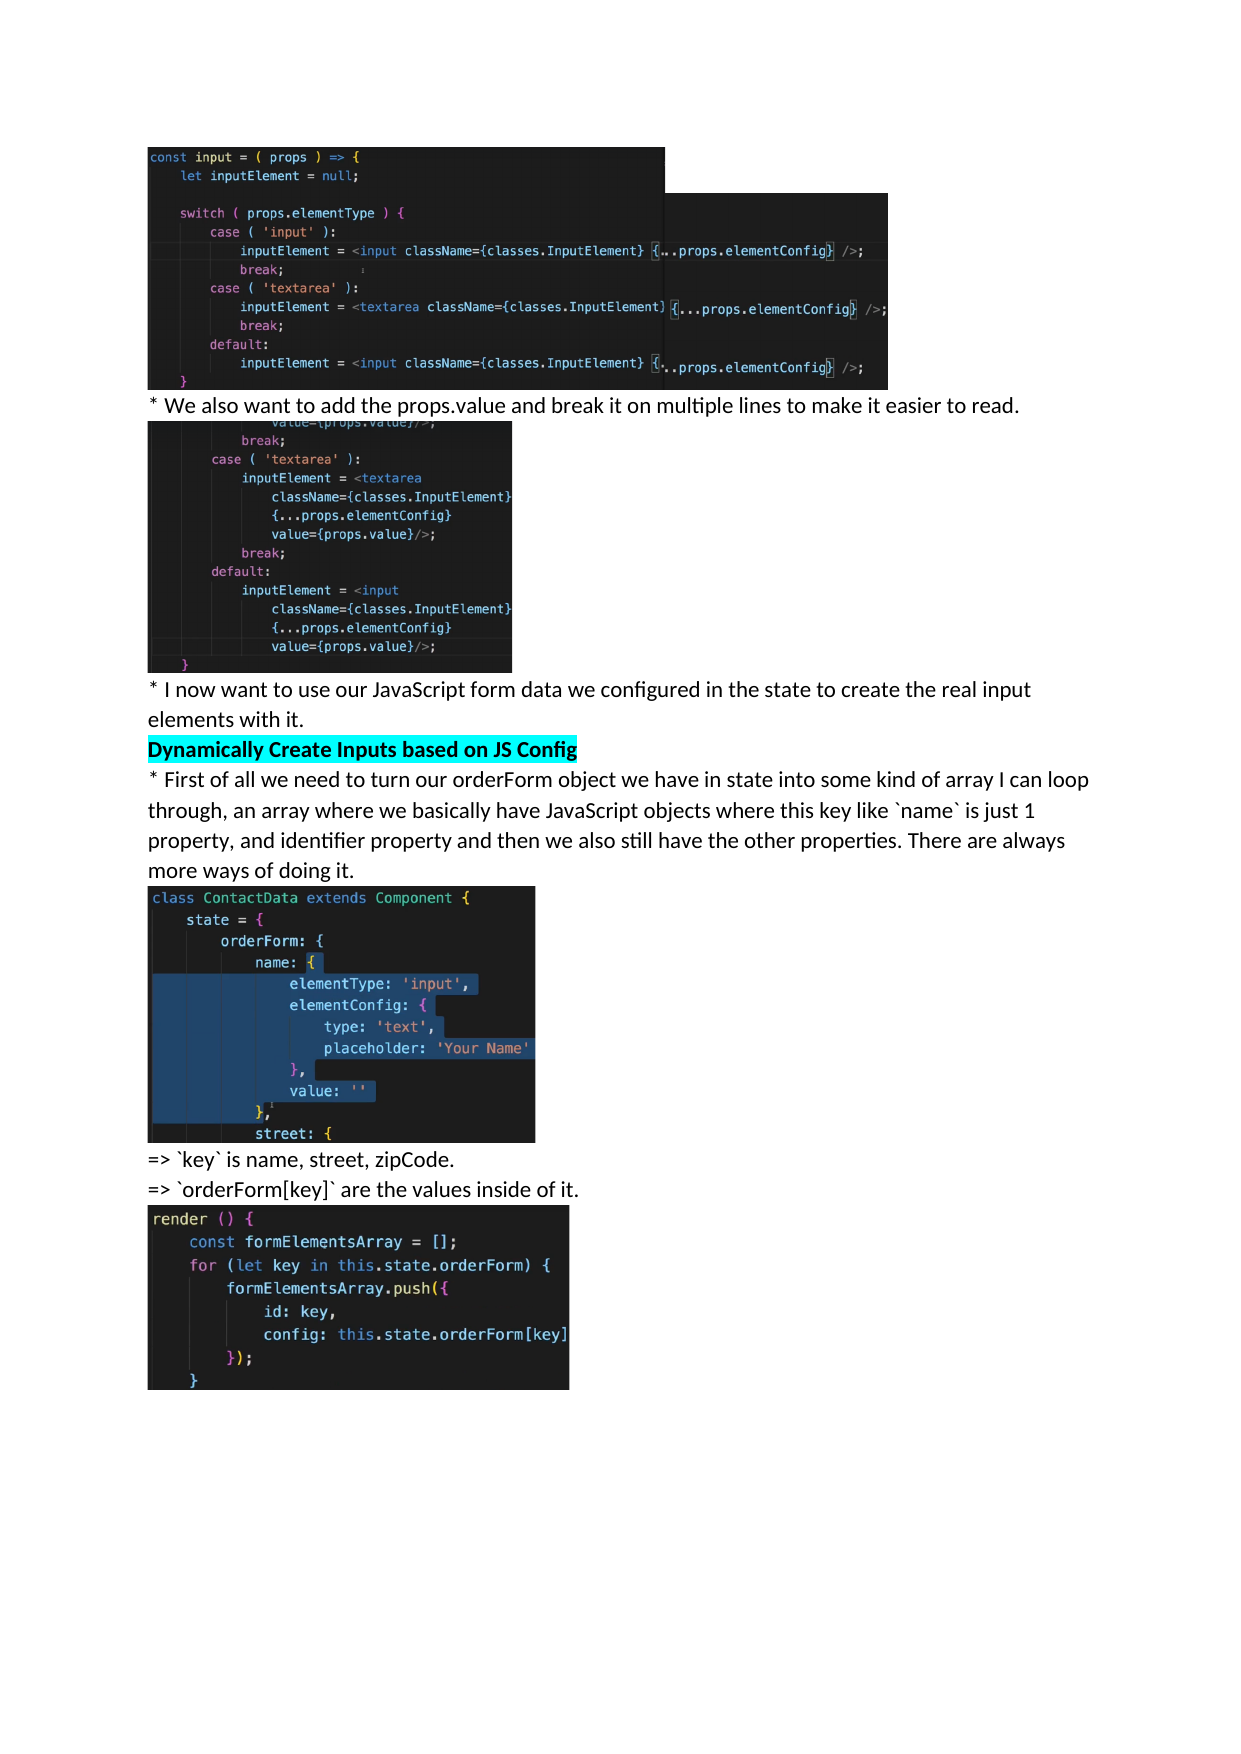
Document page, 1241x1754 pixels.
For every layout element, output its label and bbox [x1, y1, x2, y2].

picture [147, 421, 513, 673]
text [148, 148, 1093, 1395]
picture [147, 147, 888, 390]
picture [147, 1205, 570, 1390]
picture [147, 886, 536, 1143]
